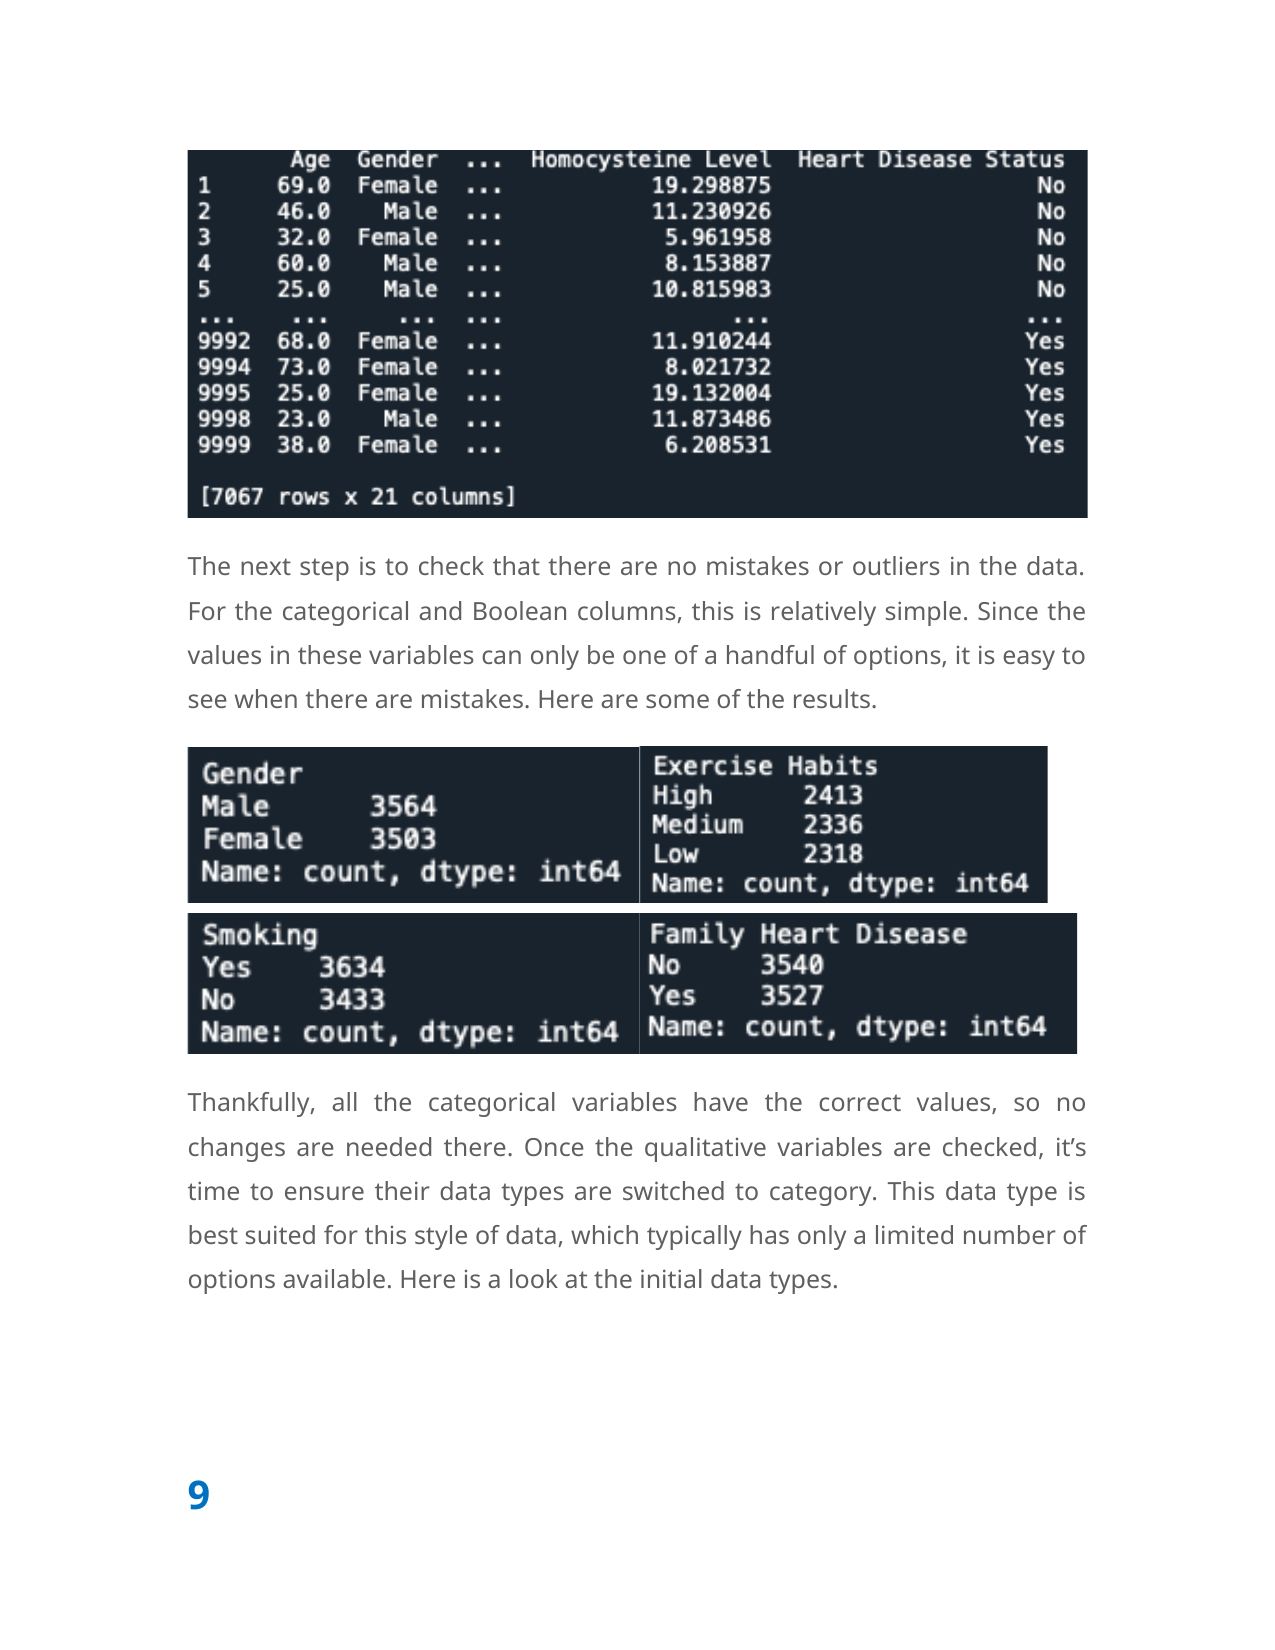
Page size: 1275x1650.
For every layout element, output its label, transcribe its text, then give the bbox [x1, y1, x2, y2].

picture [187, 746, 1048, 903]
text The next step is to check that there are no mistakes or outliers in the data. For the categorical and Boolean columns, this is relatively simple. Since the values in these variables can only be one of a handful of options, it is easy to see when there are mistakes. Here are some of the results. [187, 549, 1087, 716]
picture [187, 150, 1088, 518]
text Thankfully, all the categorical variables have the correct values, so no changes are needed there. Once the qualitative variables are checked, it’s time to ensure their data types are switched to category. This data type is best suited for this style of data, which typically has only a limited number of options available. Here is a look at the initial data types. [187, 1085, 1087, 1296]
picture [187, 913, 1078, 1054]
